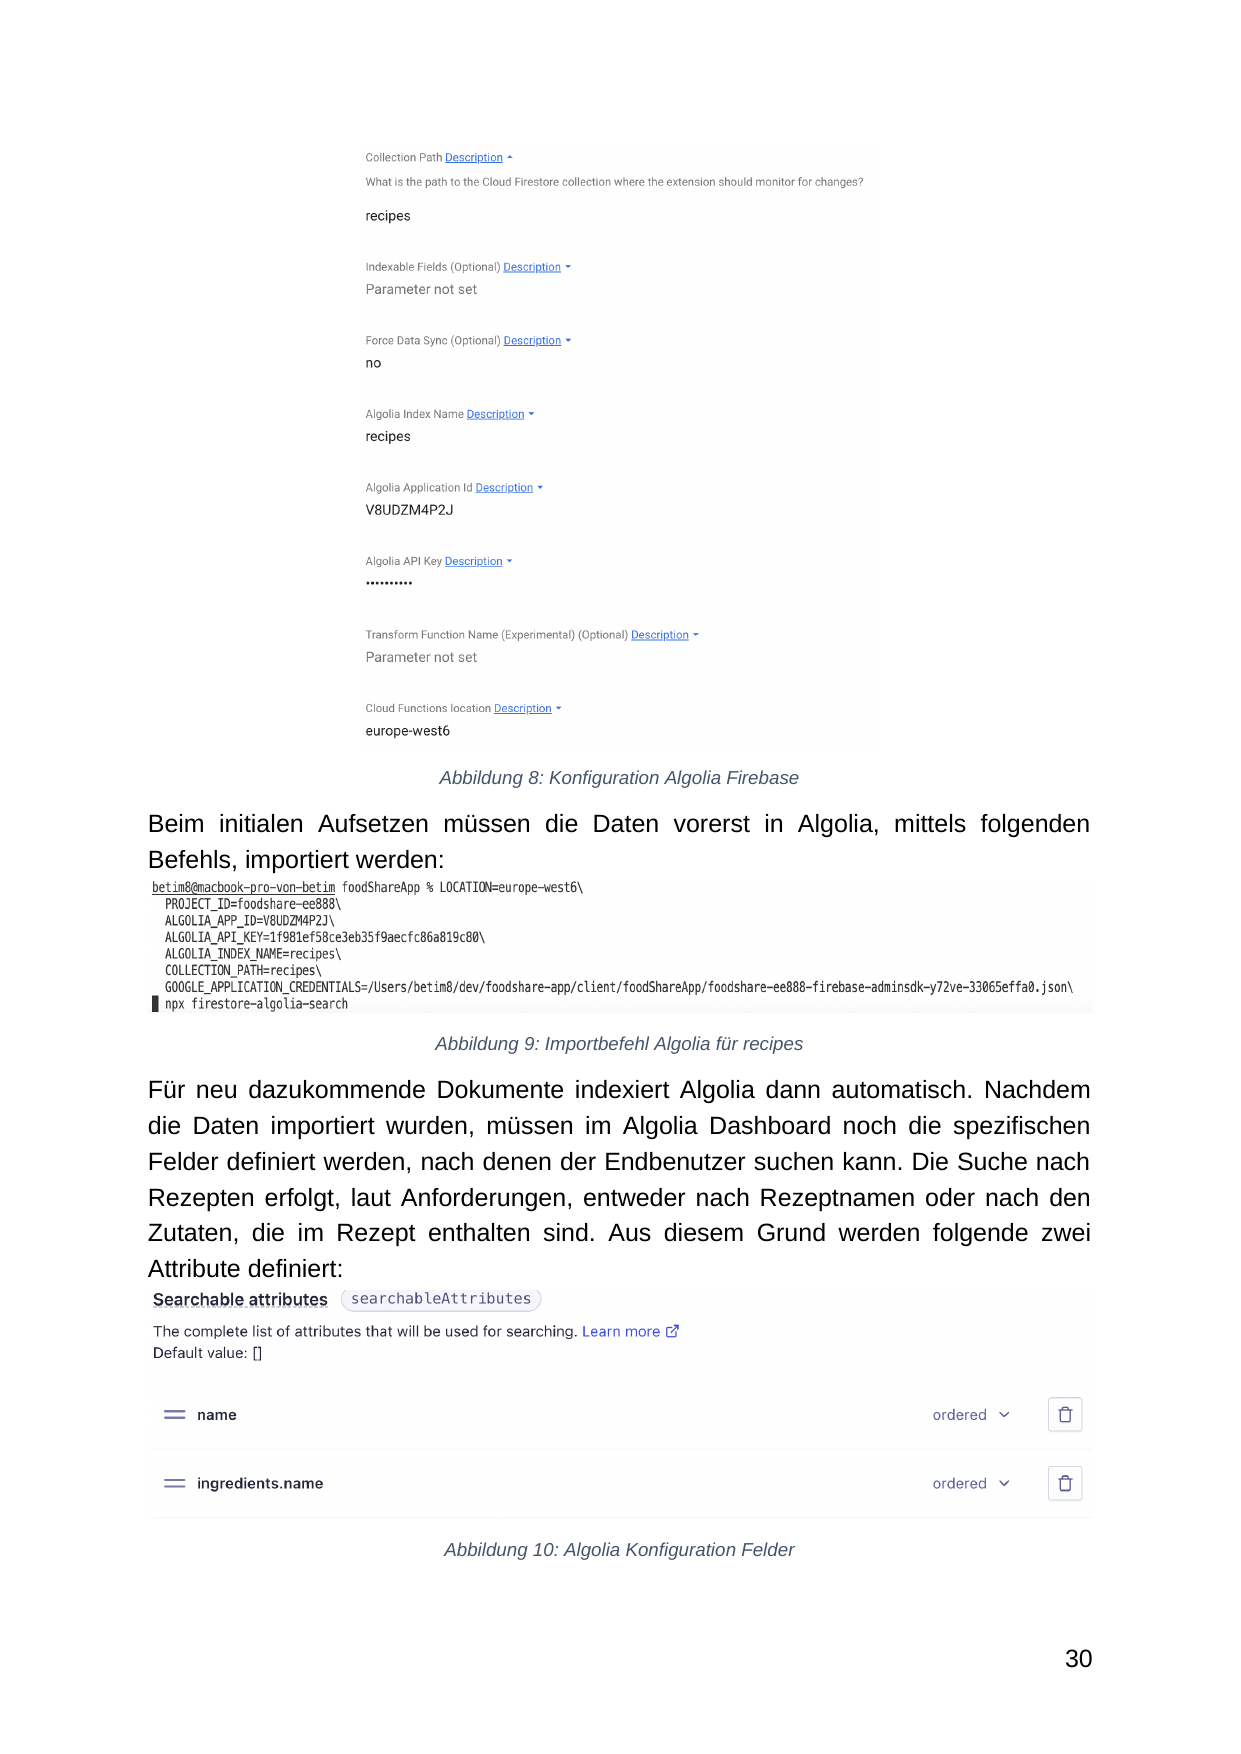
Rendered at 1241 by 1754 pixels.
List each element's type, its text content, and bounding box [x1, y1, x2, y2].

text Abbildung 8: Konfiguration Algolia Firebase [148, 767, 1092, 788]
text Abbildung 10: Algolia Konfiguration Felder [148, 1538, 1092, 1560]
text Für neu dazukommende Dokumente indexiert Algolia dann automatisch. Nachdem die Daten importiert wurden, müssen im Algolia Dashboard noch die spezifischen Felder definiert werden, nach denen der Endbenutzer suchen kann. Die Suche nach Rezepten erfolgt, laut Anforderungen, entweder nach Rezeptnamen oder nach den Zutaten, die im Rezept enthalten sind. Aus diesem Grund werden folgende zwei Attribute definiert: [148, 1075, 1092, 1283]
picture [360, 147, 880, 747]
text Beim initialen Aufsetzen müssen die Daten vorerst in Algolia, mittels folgenden Befehls, importiert werden: [148, 809, 1092, 874]
picture [147, 1290, 1093, 1519]
text Abbildung 9: Importbefehl Algolia für recipes [148, 1032, 1092, 1054]
picture [147, 881, 1093, 1013]
